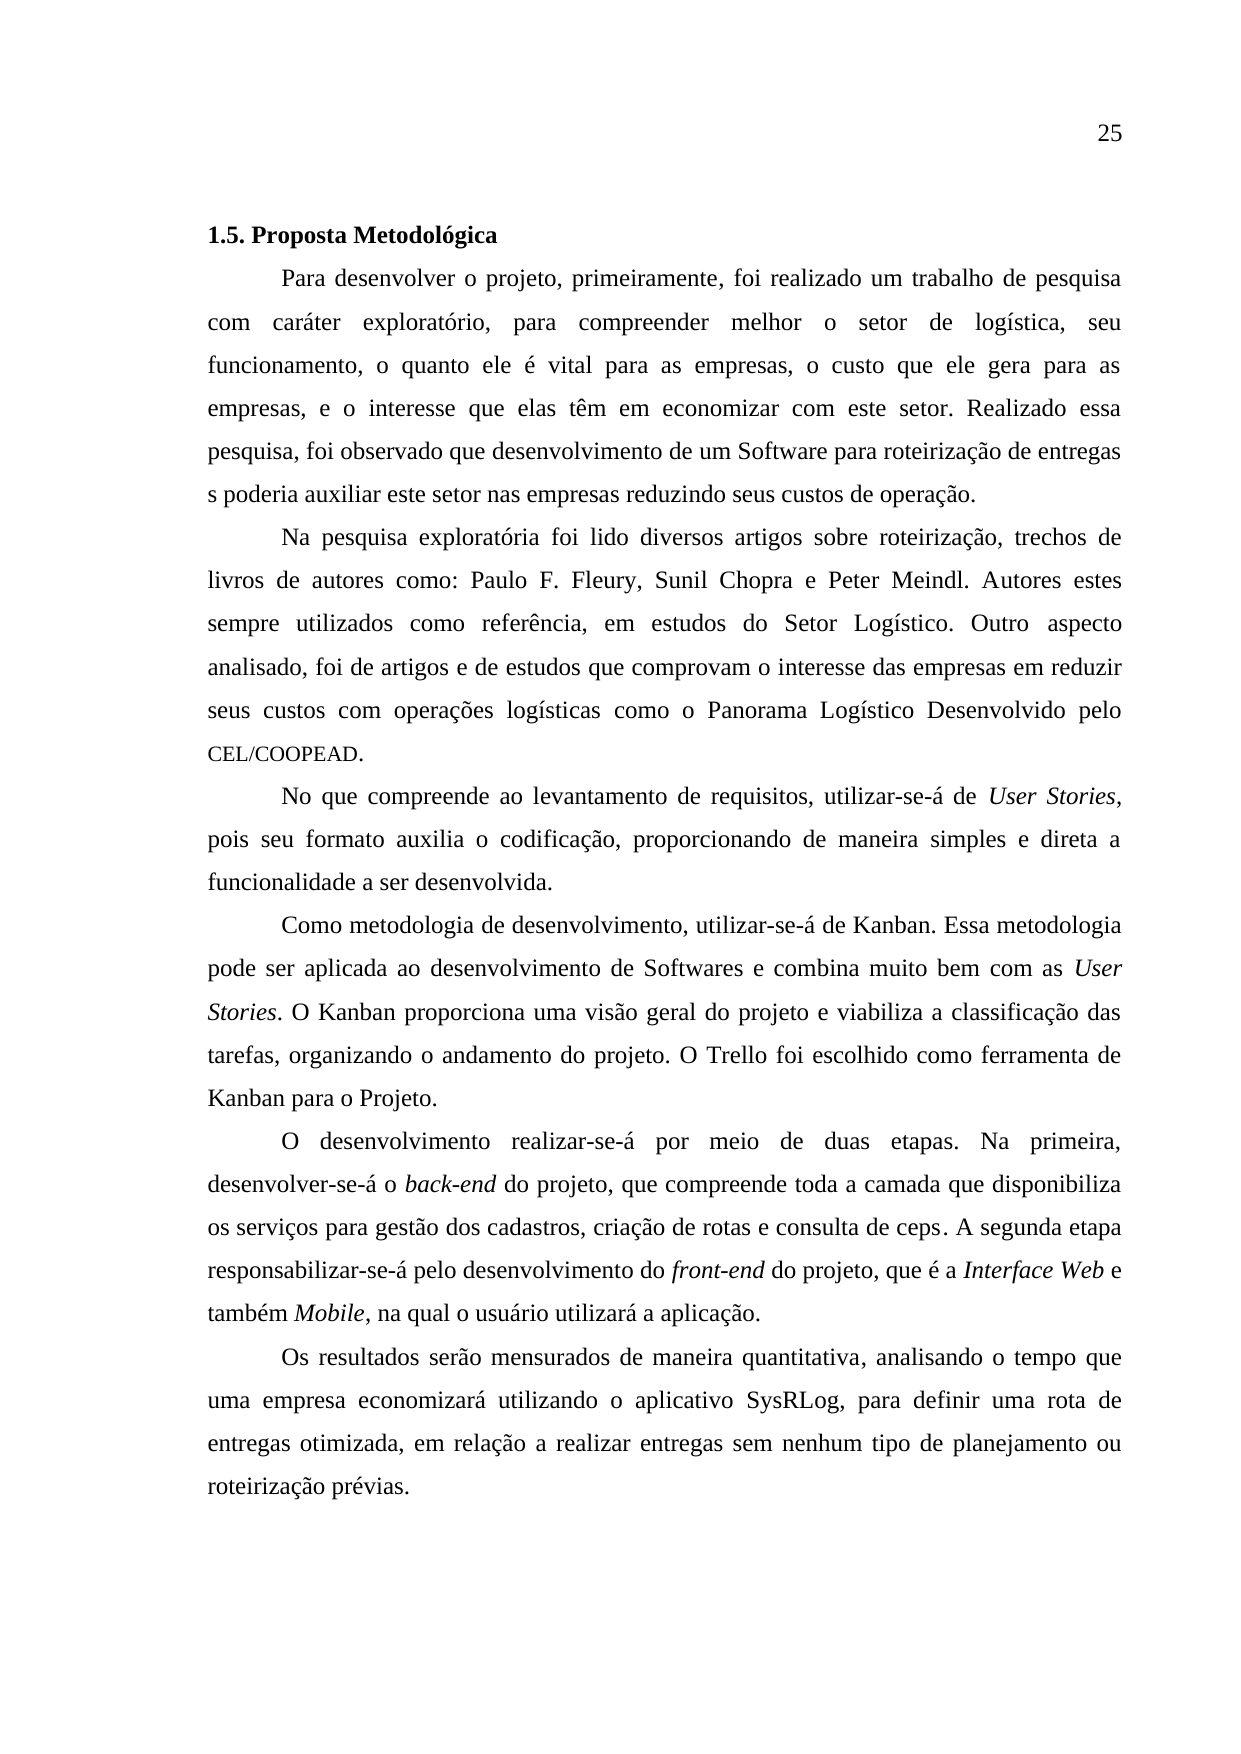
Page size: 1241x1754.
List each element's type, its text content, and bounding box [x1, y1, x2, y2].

text Os resultados serão mensurados de maneira quantitativa, analisando o tempo que uma empresa economizará utilizando o aplicativo SysRLog, para definir uma rota de entregas otimizada, em relação a realizar entregas sem nenhum tipo de planejamento ou roteirização prévias. [207, 1342, 1122, 1500]
subtitle Proposta Metodológica [177, 220, 1122, 249]
text O desenvolvimento realizar-se-á por meio de duas etapas. Na primeira, desenvolver-se-á o back-end do projeto, que compreende toda a camada que disponibiliza os serviços para gestão dos cadastros, criação de rotas e consulta de ceps. A segunda etapa responsabilizar-se-á pelo desenvolvimento do front-end do projeto, que é a Interface Web e também Mobile, na qual o usuário utilizará a aplicação. [207, 1126, 1122, 1327]
text Como metodologia de desenvolvimento, utilizar-se-á de Kanban. Essa metodologia pode ser aplicada ao desenvolvimento de Softwares e combina muito bem com as User Stories. O Kanban proporciona uma visão geral do projeto e viabiliza a classificação das tarefas, organizando o andamento do projeto. O Trello foi escolhido como ferramenta de Kanban para o Projeto. [207, 910, 1122, 1112]
text No que compreende ao levantamento de requisitos, utilizar-se-á de User Stories, pois seu formato auxilia o codificação, proporcionando de maneira simples e direta a funcionalidade a ser desenvolvida. [207, 781, 1122, 896]
text Na pesquisa exploratória foi lido diversos artigos sobre roteirização, trechos de livros de autores como: Paulo F. Fleury, Sunil Chopra e Peter Meindl. Autores estes sempre utilizados como referência, em estudos do Setor Logístico. Outro aspecto analisado, foi de artigos e de estudos que comprovam o interesse das empresas em reduzir seus custos com operações logísticas como o Panorama Logístico Desenvolvido pelo CEL/COOPEAD. [207, 522, 1122, 767]
text Para desenvolver o projeto, primeiramente, foi realizado um trabalho de pesquisa com caráter exploratório, para compreender melhor o setor de logística, seu funcionamento, o quanto ele é vital para as empresas, o custo que ele gera para as empresas, e o interesse que elas têm em economizar com este setor. Realizado essa pesquisa, foi observado que desenvolvimento de um Software para roteirização de entregas s poderia auxiliar este setor nas empresas reduzindo seus custos de operação. [207, 263, 1122, 508]
